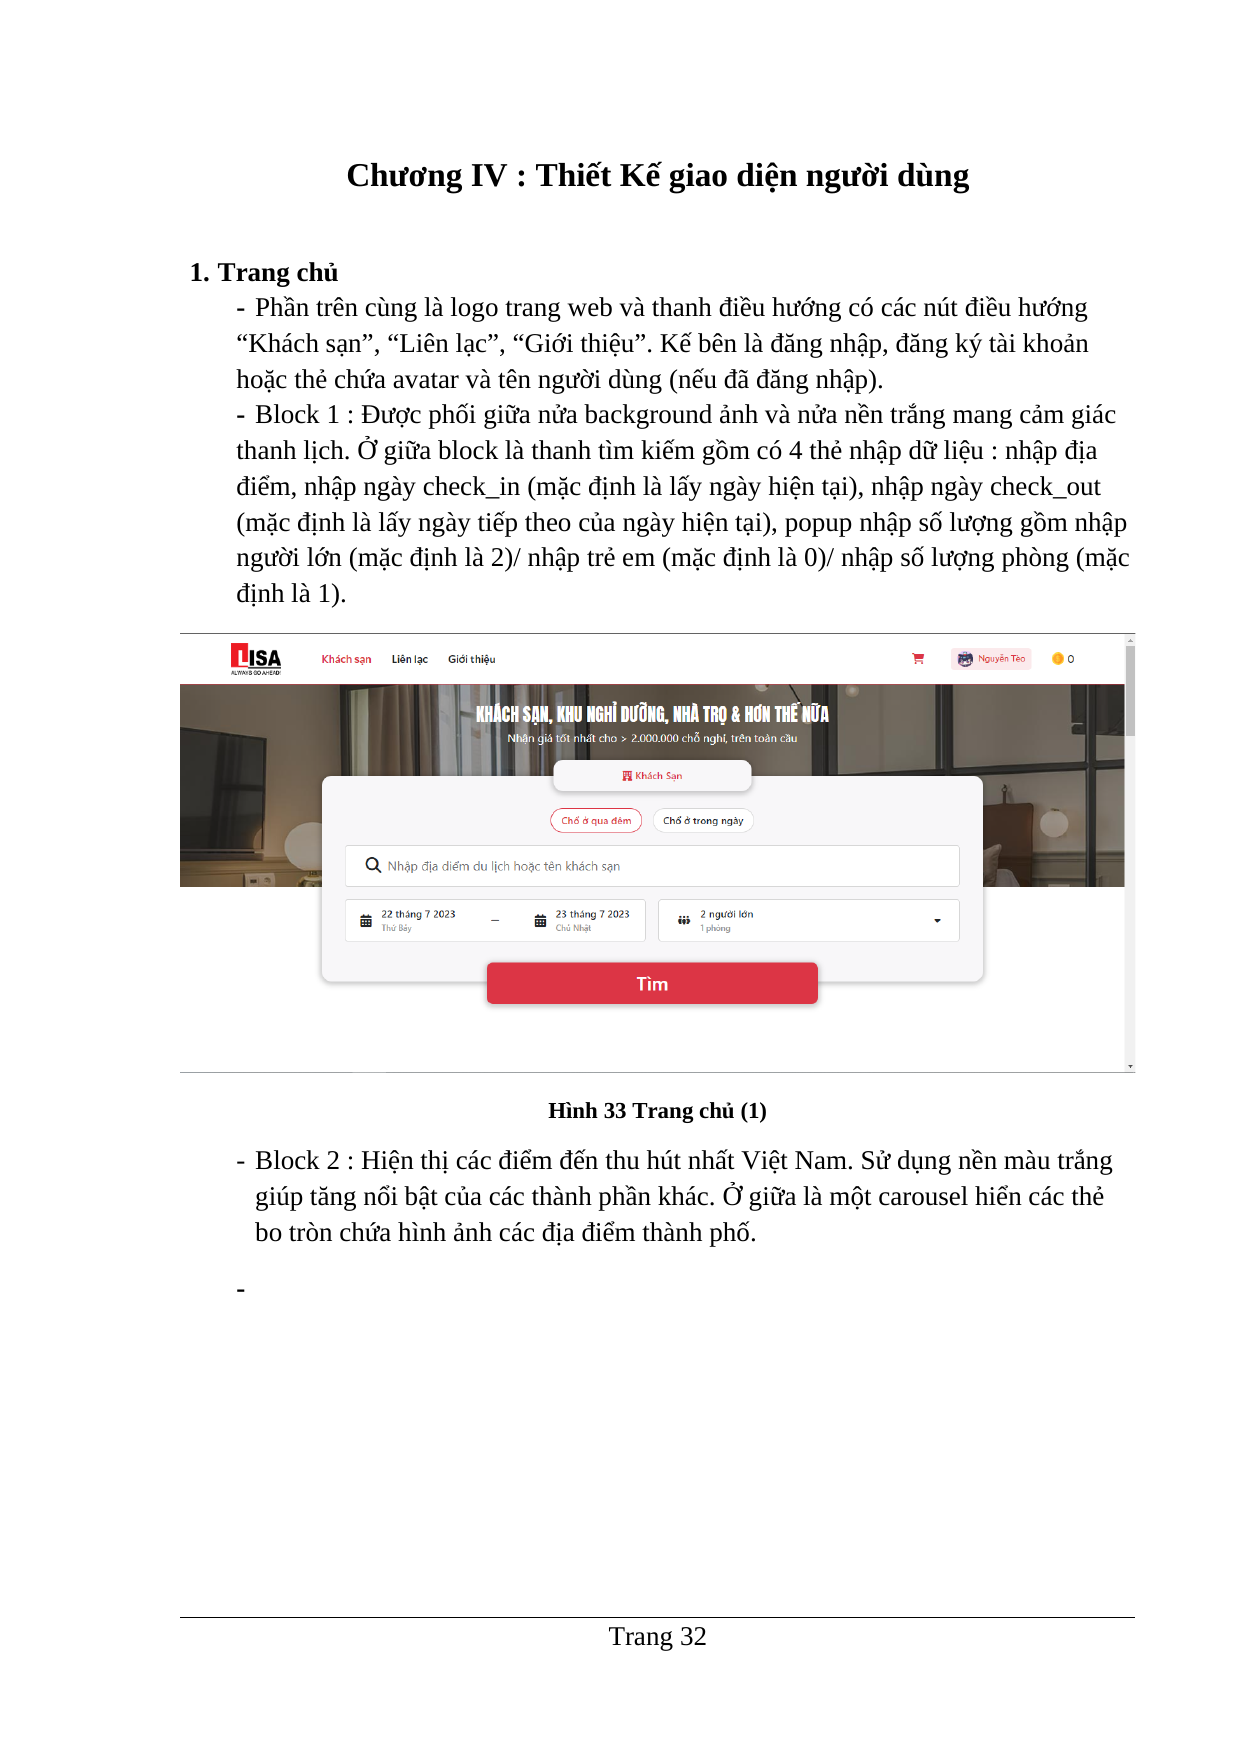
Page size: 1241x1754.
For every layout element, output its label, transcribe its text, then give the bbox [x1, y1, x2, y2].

picture [180, 633, 1136, 1073]
text Hình 33 Trang chủ (1) [180, 1097, 1135, 1124]
list Phần trên cùng là logo trang web và thanh điều hướng có các nút điều hướng “Khách sạn”, “Liên lạc”, “Giới thiệu”. Kế bên là đăng nhập, đăng ký tài khoản hoặc thẻ chứa avatar và tên người dùng (nếu đã đăng nhập). [236, 291, 1135, 394]
list Block 1 : Được phối giữa nửa background ảnh và nửa nền trắng mang cảm giác thanh lịch. Ở giữa block là thanh tìm kiếm gồm có 4 thẻ nhập dữ liệu : nhập địa điểm, nhập ngày check_in (mặc định là lấy ngày hiện tại), nhập ngày check_out (mặc định là lấy ngày tiếp theo của ngày hiện tại), popup nhập số lượng gồm nhập người lớn (mặc định là 2)/ nhập trẻ em (mặc định là 0)/ nhập số lượng phòng (mặc định là 1). [236, 398, 1135, 608]
list Block 2 : Hiện thị các điểm đến thu hút nhất Việt Nam. Sử dụng nền màu trắng giúp tăng nổi bật của các thành phần khác. Ở giữa là một carousel hiển các thẻ bo tròn chứa hình ảnh các địa điểm thành phố. [236, 1144, 1135, 1247]
list Trang chủ [189, 256, 1135, 287]
subtitle Chương IV : Thiết Kế giao diện người dùng [180, 155, 1135, 193]
